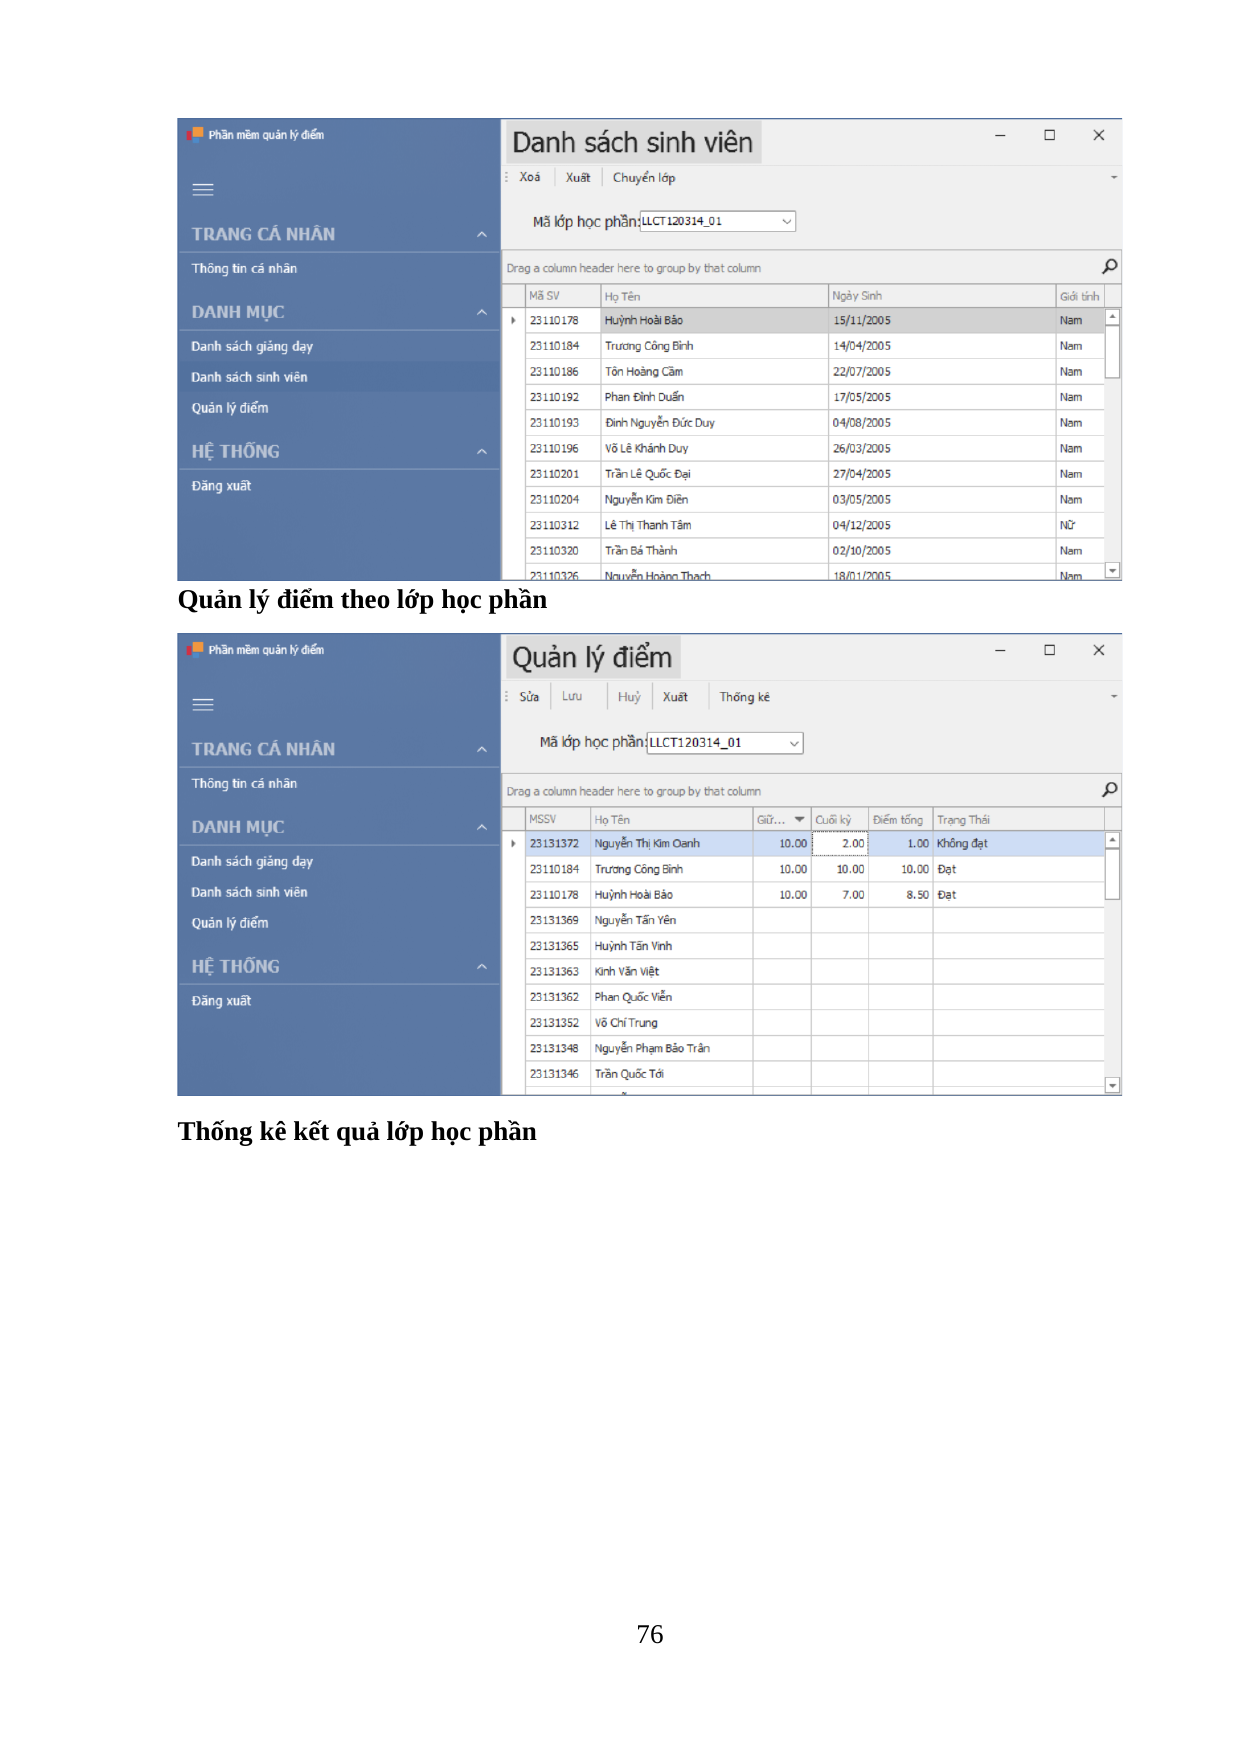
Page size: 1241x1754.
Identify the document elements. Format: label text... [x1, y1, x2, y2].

text Thống kê kết quả lớp học phần [177, 1115, 1122, 1146]
picture [177, 633, 1123, 1096]
picture [177, 118, 1123, 581]
text Quản lý điểm theo lớp học phần [177, 581, 1122, 614]
